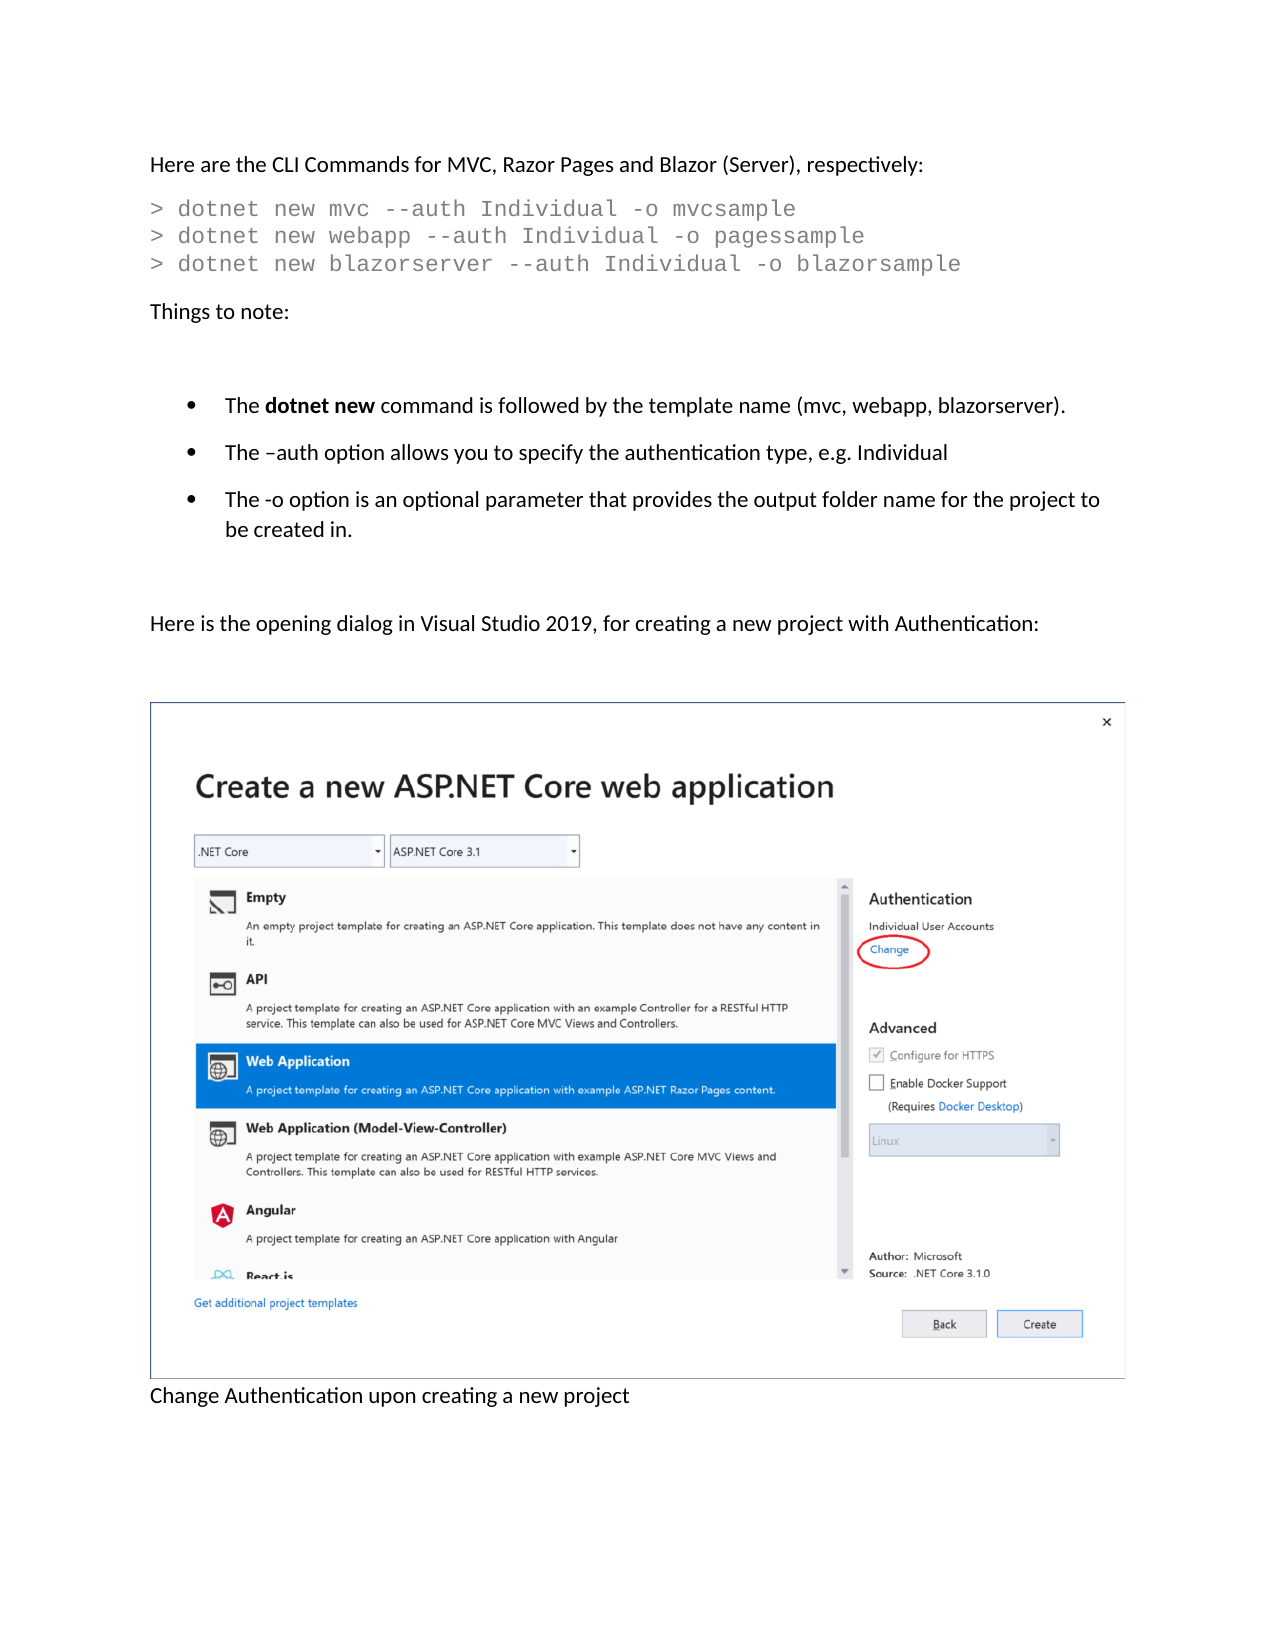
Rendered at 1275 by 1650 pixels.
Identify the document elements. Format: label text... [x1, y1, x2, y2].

list The –auth option allows you to specify the authentication type, e.g. Individual [187, 438, 1125, 466]
text > dotnet new mvc --auth Individual -o mvcsample > dotnet new webapp --auth Individual -o pagessample > dotnet new blazorserver --auth Individual -o blazorsample [150, 197, 1125, 279]
text Change Authentication upon creating a new project [150, 1379, 1125, 1409]
text Here is the opening dialog in Visual Studio 2019, for creating a new project with Authentication: [150, 609, 1125, 637]
list The dotnet new command is followed by the template name (mvc, webapp, blazorserver). [187, 391, 1125, 419]
list The -o option is an optional parameter that provides the output folder name for the project to be created in. [187, 485, 1125, 543]
picture [150, 702, 1125, 1379]
text Things to note: [150, 297, 1125, 325]
text Here are the CLI Commands for MVC, Razor Pages and Blazor (Server), respectively: [150, 150, 1125, 178]
